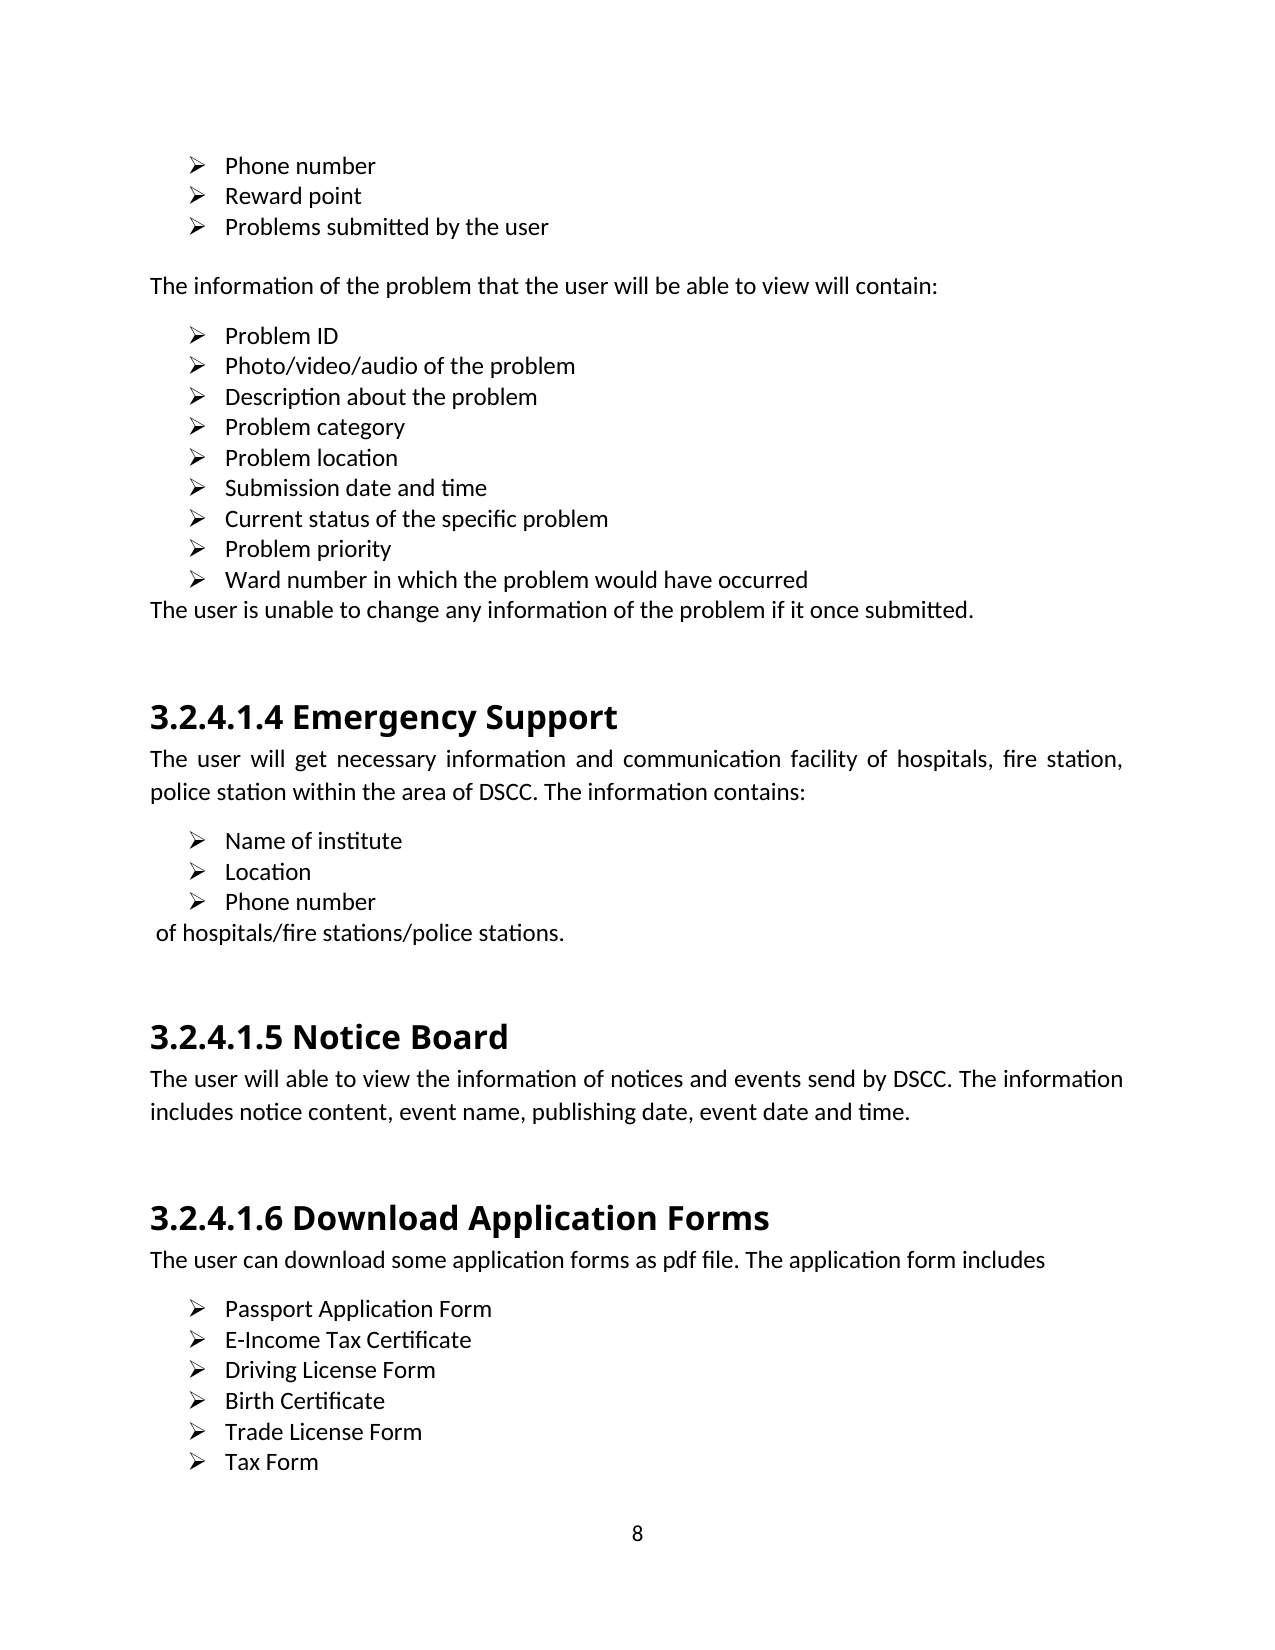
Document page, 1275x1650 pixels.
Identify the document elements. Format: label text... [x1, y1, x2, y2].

text Trade License Form [187, 1416, 1125, 1446]
text Passport Application Form [187, 1294, 1125, 1324]
text Photo/video/audio of the problem [187, 350, 1125, 381]
text Tax Form [187, 1446, 1125, 1477]
text The user will able to view the information of notices and events send by DSCC. The information includes notice content, event name, publishing date, event date and time. [150, 1063, 1125, 1126]
text Description about the problem [187, 381, 1125, 411]
text Location [187, 856, 1125, 886]
text Current status of the specific problem [187, 503, 1125, 533]
text 3.2.4.1.6 Download Application Forms [150, 1195, 1125, 1241]
text Birth Certificate [187, 1385, 1125, 1416]
list Reward point [187, 181, 1125, 211]
text The user is unable to change any information of the problem if it once submitted. [150, 594, 1125, 625]
text Phone number [187, 886, 1125, 917]
text The information of the problem that the user will be able to view will contain: [150, 270, 1125, 301]
text 3.2.4.1.5 Notice Board [150, 1014, 1125, 1059]
list Phone number [187, 150, 1125, 181]
text Driving License Form [187, 1355, 1125, 1385]
text Submission date and time [187, 472, 1125, 503]
text 3.2.4.1.4 Emergency Support [150, 694, 1125, 739]
text Ward number in which the problem would have occurred [187, 564, 1125, 594]
text Problem ID [187, 320, 1125, 350]
text The user will get necessary information and communication facility of hospitals, fire station, police station within the area of DSCC. The information contains: [150, 743, 1125, 806]
text Problem location [187, 442, 1125, 472]
text Name of institute [187, 825, 1125, 856]
list Problems submitted by the user [187, 211, 1125, 242]
text E-Income Tax Certificate [187, 1324, 1125, 1355]
text of hospitals/fire stations/police stations. [150, 917, 1125, 947]
text Problem priority [187, 533, 1125, 564]
text Problem category [187, 411, 1125, 442]
text The user can download some application forms as pdf file. The application form includes [150, 1244, 1125, 1274]
